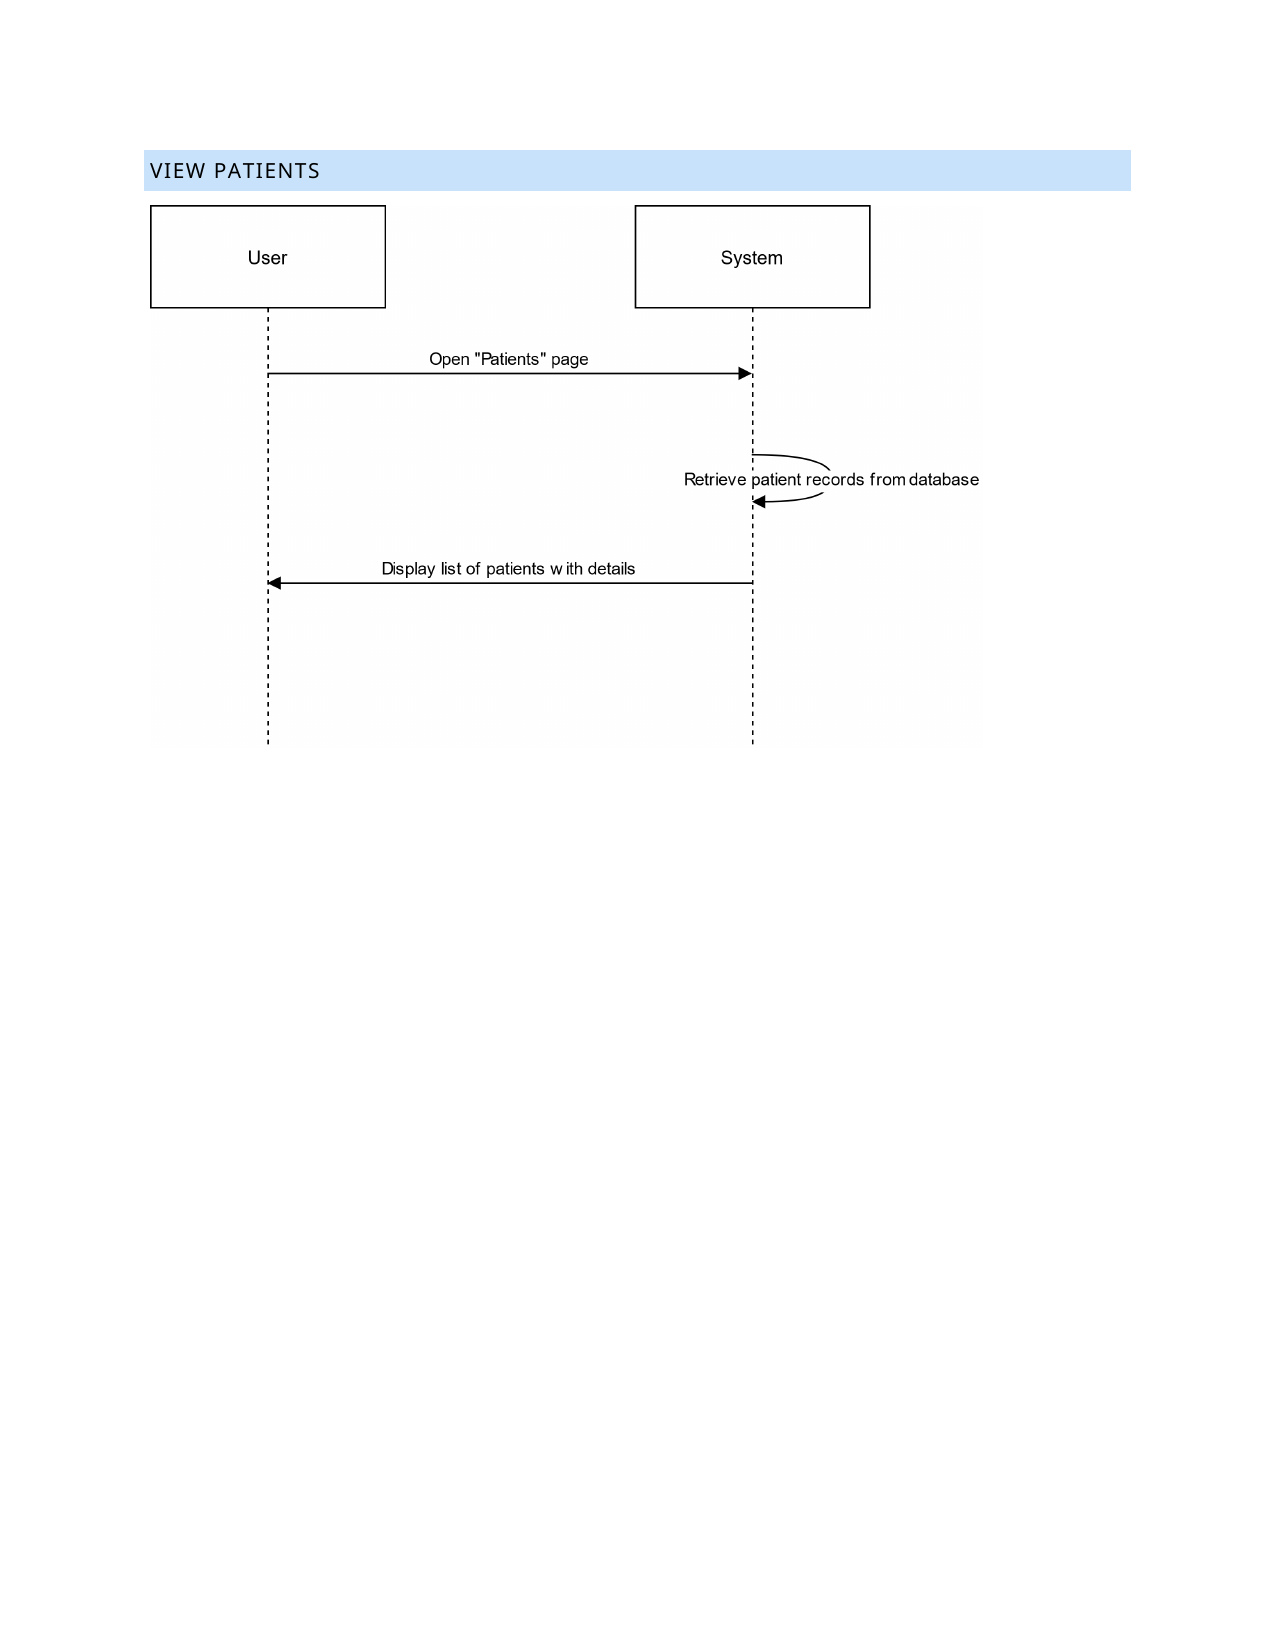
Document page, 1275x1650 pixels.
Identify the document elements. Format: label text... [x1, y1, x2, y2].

subtitle VIEW PATIENTS [150, 156, 1125, 185]
picture [150, 205, 983, 748]
